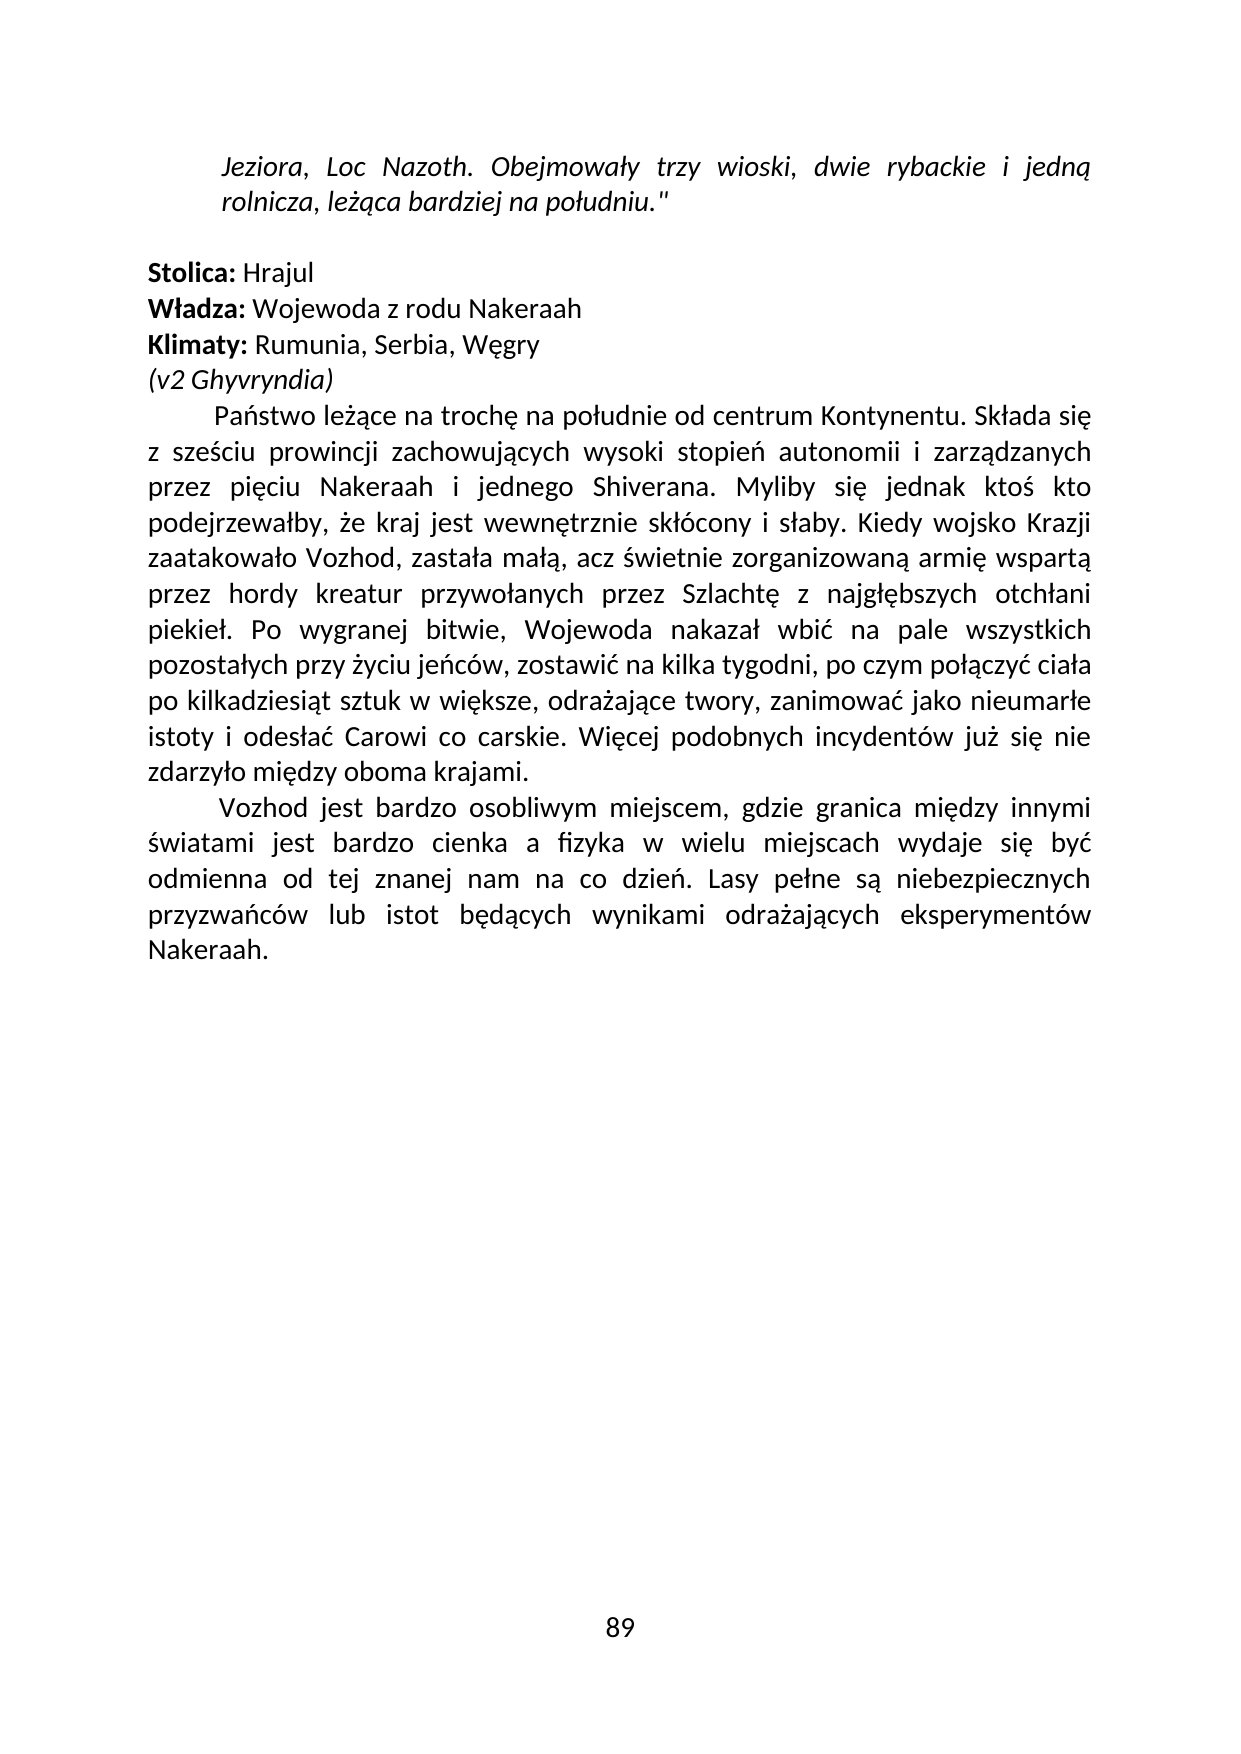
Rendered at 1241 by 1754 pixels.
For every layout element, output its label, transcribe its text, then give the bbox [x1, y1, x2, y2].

text Klimaty: Rumunia, Serbia, Węgry [148, 326, 1093, 361]
text (v2 Ghyvryndia) [148, 361, 1093, 397]
text Państwo leżące na trochę na południe od centrum Kontynentu. Składa się z sześciu prowincji zachowujących wysoki stopień autonomii i zarządzanych przez pięciu Nakeraah i jednego Shiverana. Myliby się jednak ktoś kto podejrzewałby, że kraj jest wewnętrznie skłócony i słaby. Kiedy wojsko Krazji zaatakowało Vozhod, zastała małą, acz świetnie zorganizowaną armię wspartą przez hordy kreatur przywołanych przez Szlachtę z najgłębszych otchłani piekieł. Po wygranej bitwie, Wojewoda nakazał wbić na pale wszystkich pozostałych przy życiu jeńców, zostawić na kilka tygodni, po czym połączyć ciała po kilkadziesiąt sztuk w większe, odrażające twory, zanimować jako nieumarłe istoty i odesłać Carowi co carskie. Więcej podobnych incydentów już się nie zdarzyło między oboma krajami. [148, 397, 1093, 789]
text Stolica: Hrajul [148, 254, 1093, 290]
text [221, 148, 1093, 219]
text Władza: Wojewoda z rodu Nakeraah [148, 290, 1093, 326]
text Vozhod jest bardzo osobliwym miejscem, gdzie granica między innymi światami jest bardzo cienka a fizyka w wielu miejscach wydaje się być odmienna od tej znanej nam na co dzień. Lasy pełne są niebezpiecznych przyzwańców lub istot będących wynikami odrażających eksperymentów Nakeraah. [148, 789, 1093, 967]
